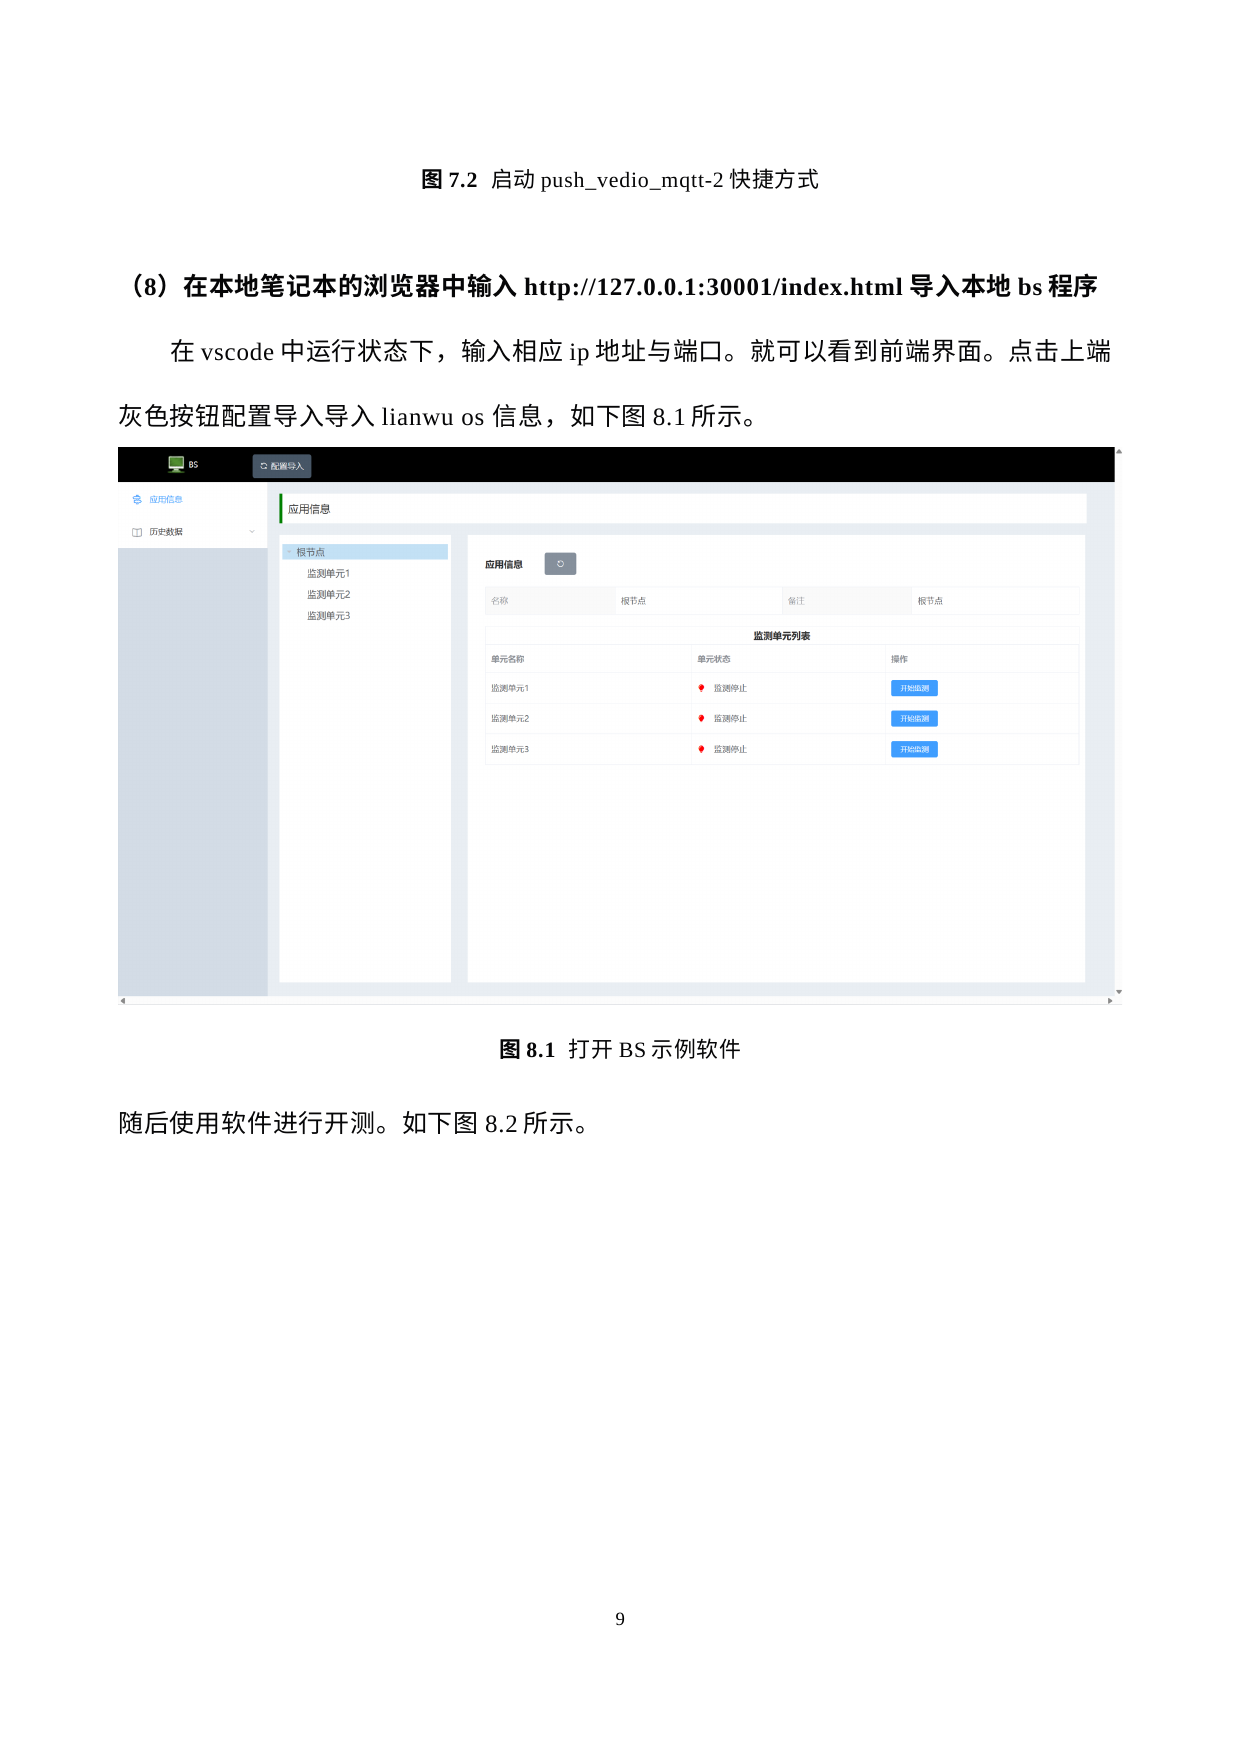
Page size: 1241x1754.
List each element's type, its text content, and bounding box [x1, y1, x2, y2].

text 随后使用软件进行开测。如下图8.2所示。 [118, 1089, 1122, 1154]
text 在vscode中运行状态下，输入相应ip地址与端口。就可以看到前端界面。点击上端灰色按钮配置导入导入lianwu os 信息，如下图8.1所示。 [118, 317, 1122, 447]
text （8）在本地笔记本的浏览器中输入http://127.0.0.1:30001/index.html导入本地bs程序 [118, 252, 1122, 317]
text 图7.2 启动push_vedio_mqtt-2快捷方式 [118, 162, 1122, 194]
text 图8.1 打开BS示例软件 [118, 1032, 1122, 1064]
picture [118, 447, 1123, 1005]
